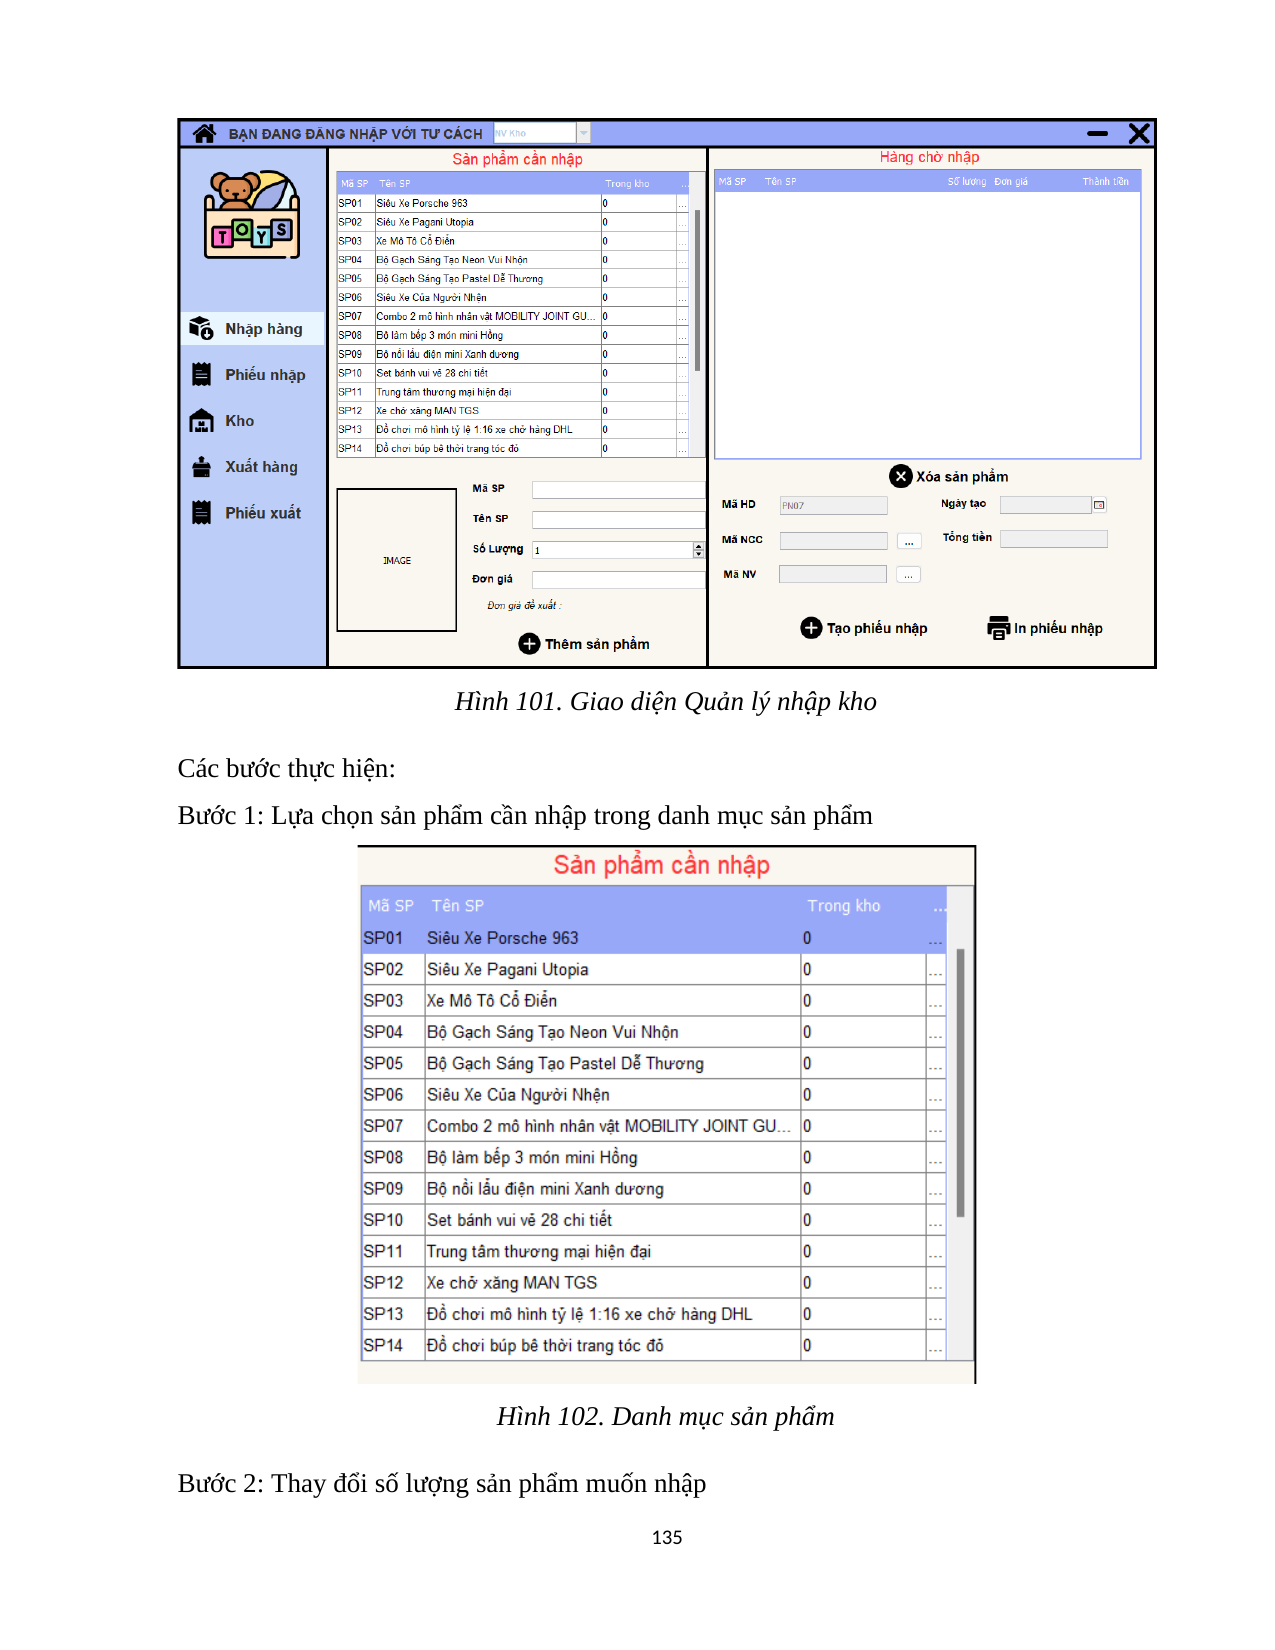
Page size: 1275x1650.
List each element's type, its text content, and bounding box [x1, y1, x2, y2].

text Bước 1: Lựa chọn sản phẩm cần nhập trong danh mục sản phẩm [177, 799, 1157, 830]
text Bước 2: Thay đổi số lượng sản phẩm muốn nhập [177, 1468, 1157, 1499]
picture [357, 845, 977, 1384]
text Hình 101. Giao diện Quản lý nhập kho [177, 685, 1157, 716]
text Các bước thực hiện: [177, 752, 1157, 784]
picture [177, 118, 1157, 669]
text Hình 102. Danh mục sản phẩm [177, 1400, 1157, 1431]
